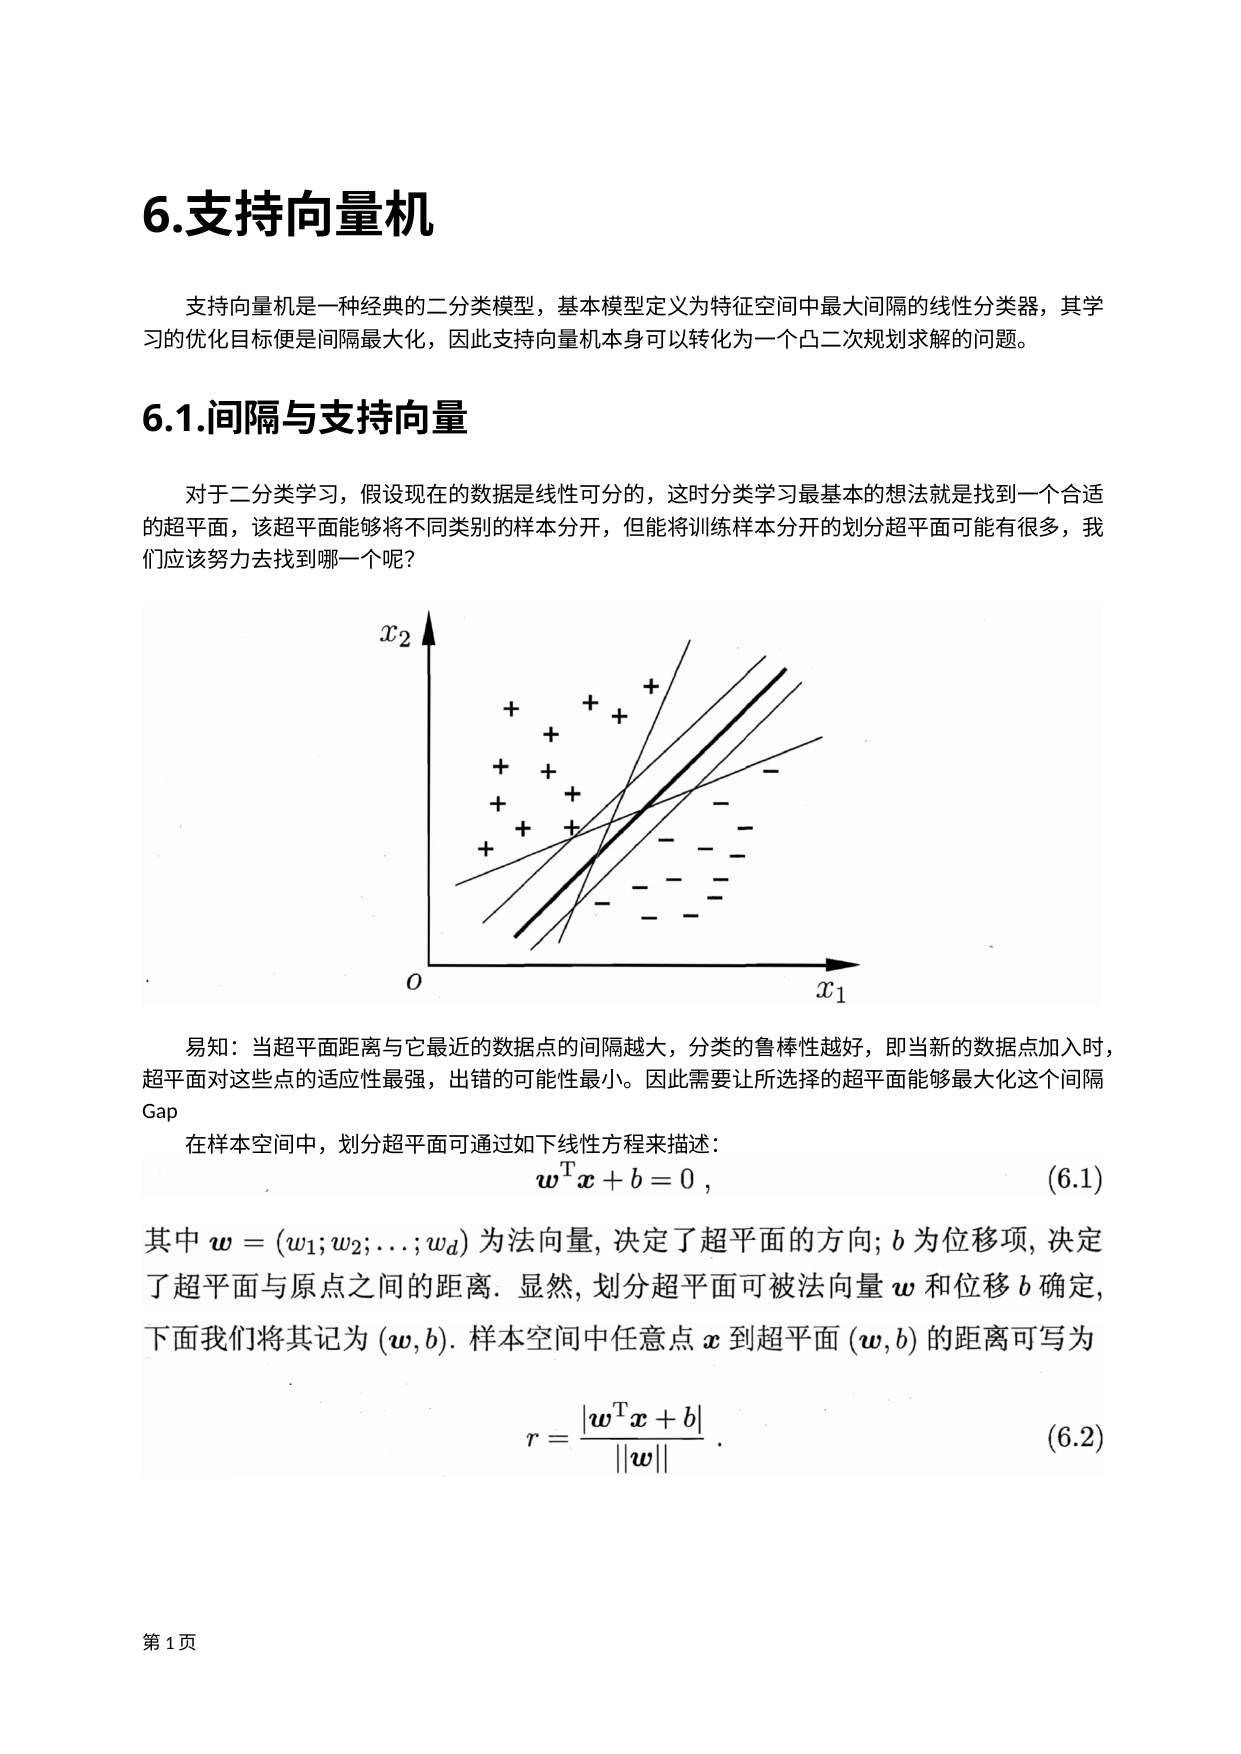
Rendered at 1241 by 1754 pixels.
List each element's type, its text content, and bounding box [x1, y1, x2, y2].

picture [141, 1159, 1104, 1198]
subtitle 6.支持向量机 [142, 162, 1104, 259]
text 在样本空间中，划分超平面可通过如下线性方程来描述： [142, 1127, 1104, 1159]
picture [141, 607, 1103, 1006]
text 易知：当超平面距离与它最近的数据点的间隔越大，分类的鲁棒性越好，即当新的数据点加入时，超平面对这些点的适应性最强，出错的可能性最小。因此需要让所选择的超平面能够最大化这个间隔Gap [142, 1029, 1104, 1127]
text 对于二分类学习，假设现在的数据是线性可分的，这时分类学习最基本的想法就是找到一个合适的超平面，该超平面能够将不同类别的样本分开，但能将训练样本分开的划分超平面可能有很多，我们应该努力去找到哪一个呢？ [142, 477, 1104, 574]
picture [141, 1322, 1103, 1477]
picture [141, 1224, 1104, 1305]
subtitle 6.1.间隔与支持向量 [142, 383, 1104, 448]
text 支持向量机是一种经典的二分类模型，基本模型定义为特征空间中最大间隔的线性分类器，其学习的优化目标便是间隔最大化，因此支持向量机本身可以转化为一个凸二次规划求解的问题。 [142, 289, 1104, 354]
